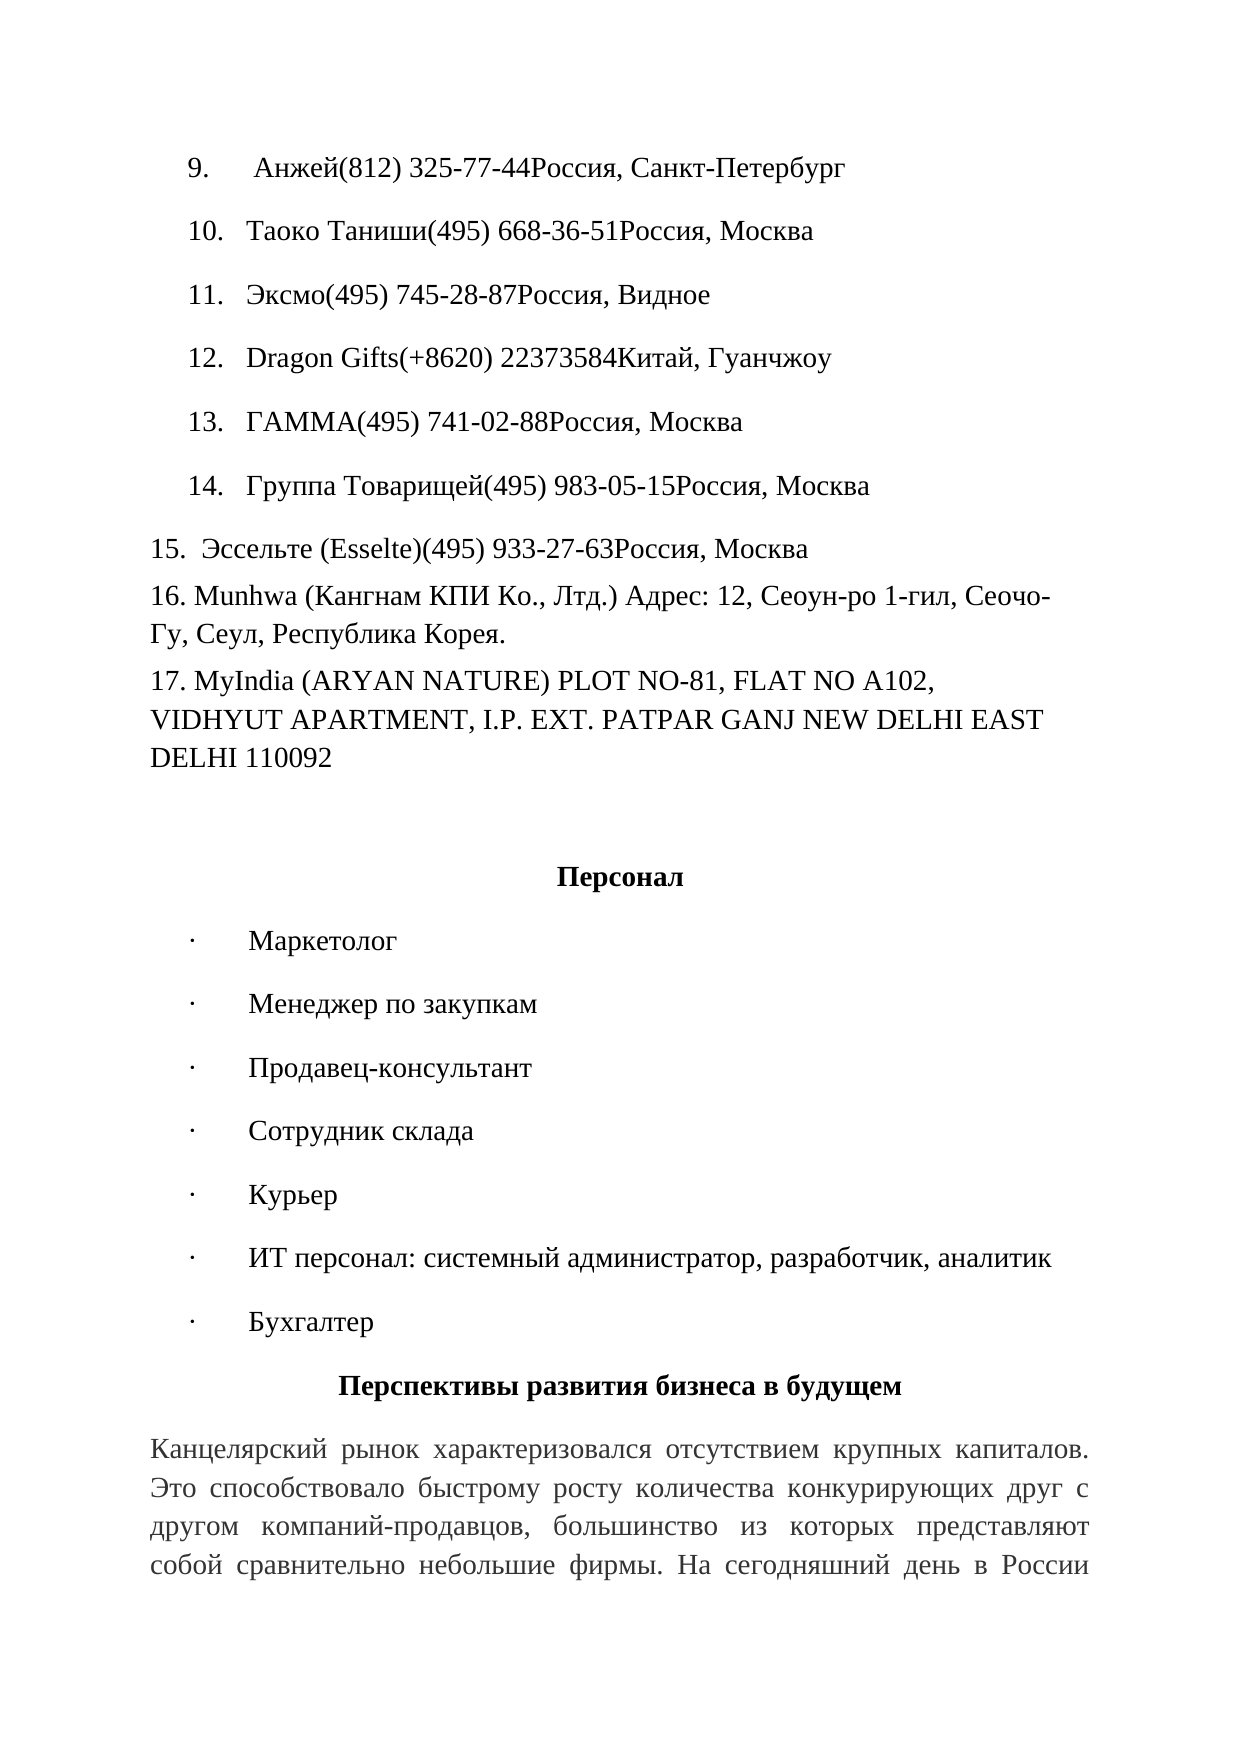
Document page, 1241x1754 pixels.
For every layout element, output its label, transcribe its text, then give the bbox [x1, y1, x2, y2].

text Перспективы развития бизнеса в будущем [150, 1368, 1090, 1401]
text 10. Таоко Таниши(495) 668-36-51Россия, Москва [187, 213, 1090, 247]
text 16. Munhwa (Кангнам КПИ Ко., Лтд.) Адрес: 12, Сеоун-ро 1-гил, Сеочо-Гу, Сеул, Республика Корея. [150, 578, 1063, 650]
text 11. Эксмо(495) 745-28-87Россия, Видное [187, 277, 1090, 311]
text · ИТ персонал: системный администратор, разработчик, аналитик [187, 1241, 1090, 1274]
text · Продавец-консультант [187, 1050, 1090, 1083]
text 14. Группа Товарищей(495) 983-05-15Россия, Москва [187, 468, 1090, 501]
text 12. Dragon Gifts(+8620) 22373584Китай, Гуанчжоу [187, 341, 1090, 374]
text 17. MyIndia (ARYAN NATURE) PLOT NO-81, FLAT NO A102, VIDHYUT APARTMENT, I.P. EXT. PATPAR GANJ NEW DELHI EAST DELHI 110092 [150, 663, 1063, 774]
text 15. Эссельте (Esselte)(495) 933-27-63Россия, Москва [150, 531, 1063, 565]
text 13. ГАММА(495) 741-02-88Россия, Москва [187, 404, 1090, 438]
text · Курьер [187, 1177, 1090, 1211]
text · Сотрудник склада [187, 1113, 1090, 1147]
text Персонал [150, 859, 1090, 893]
text · Менеджер по закупкам [187, 986, 1090, 1020]
text 9. Анжей(812) 325-77-44Россия, Санкт-Петербург [187, 150, 1090, 183]
text · Маркетолог [187, 923, 1090, 956]
text · Бухгалтер [187, 1304, 1090, 1338]
